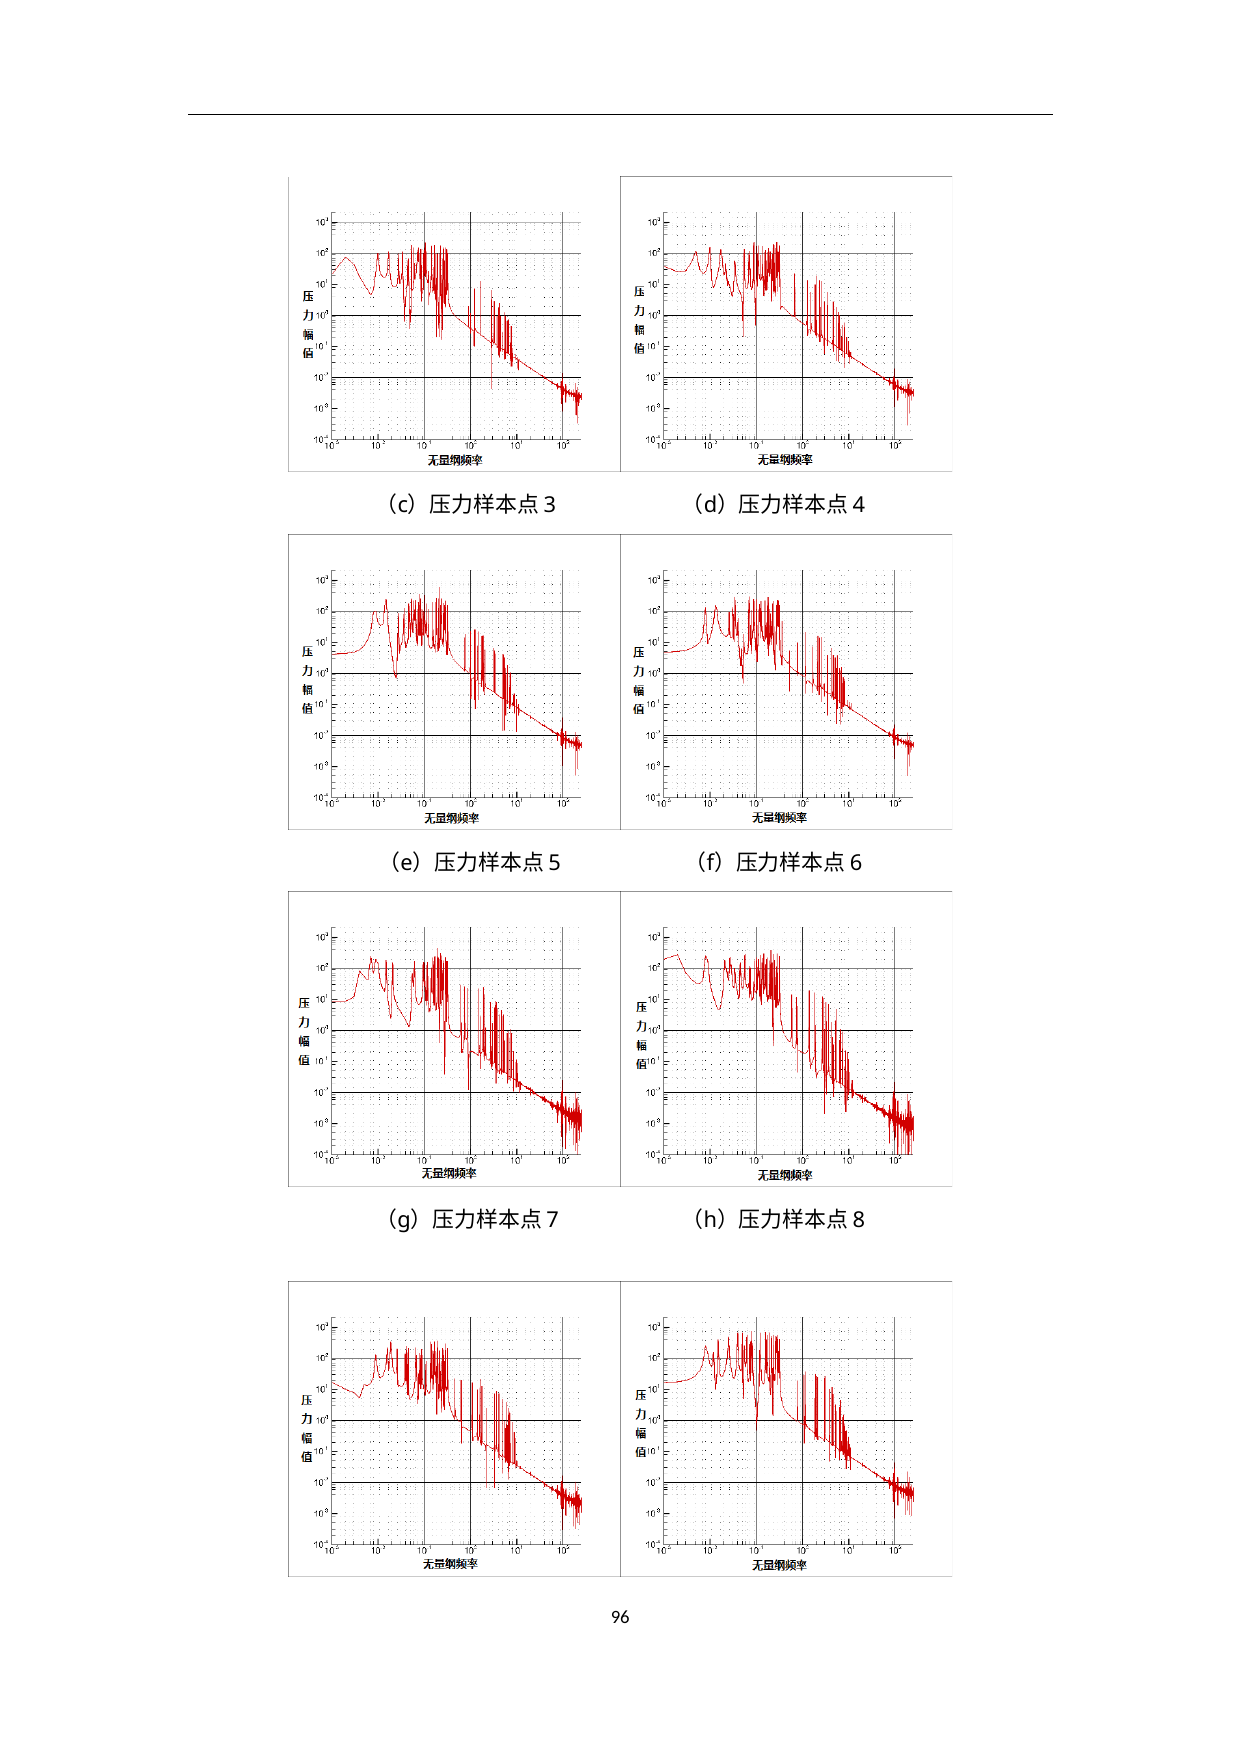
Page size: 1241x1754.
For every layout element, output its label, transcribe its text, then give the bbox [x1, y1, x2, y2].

picture [288, 1281, 953, 1577]
picture [288, 534, 953, 830]
text （e）压力样本点5 （f）压力样本点6 [187, 844, 1053, 877]
picture [288, 891, 953, 1187]
text （g）压力样本点7 （h）压力样本点8 [187, 1202, 1053, 1234]
text （c）压力样本点3 （d）压力样本点4 [187, 487, 1053, 519]
picture [288, 176, 953, 472]
